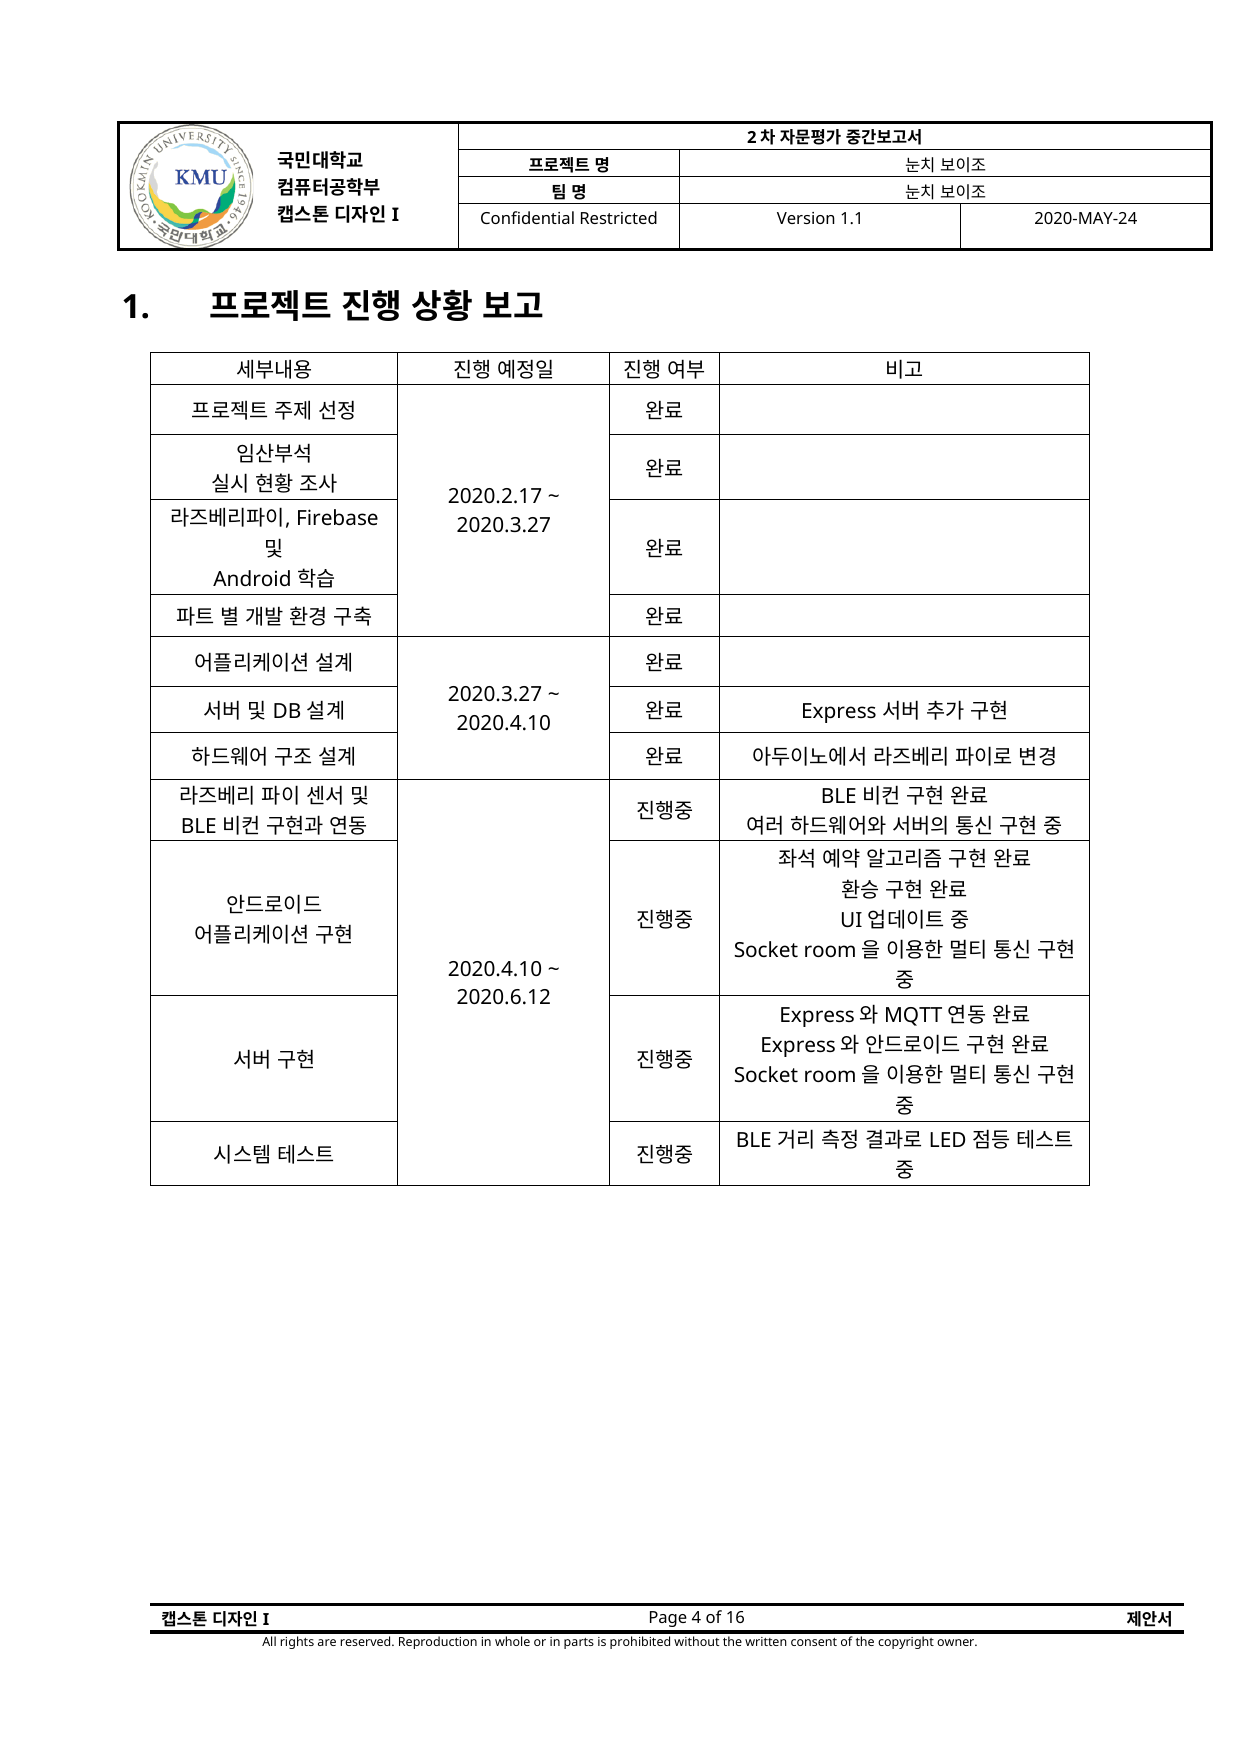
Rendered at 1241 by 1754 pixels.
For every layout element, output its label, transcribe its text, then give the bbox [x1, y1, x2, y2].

table_cell 라즈베리파이, Firebase 및 Android 학습 [151, 500, 397, 594]
table_header 비고 [720, 353, 1089, 383]
table_cell 진행중 [610, 780, 719, 840]
table_cell 완료 [610, 435, 719, 499]
table_cell 서버 구현 [151, 996, 397, 1121]
table_cell 2020.3.27 ~ 2020.4.10 [398, 637, 609, 778]
table_cell Express와 MQTT 연동 완료 Express와 안드로이드 구현 완료 Socket room을 이용한 멀티 통신 구현 중 [720, 996, 1089, 1121]
table_cell 진행중 [610, 996, 719, 1121]
table_cell 시스템 테스트 [151, 1122, 397, 1185]
table_cell [720, 595, 1089, 636]
table_cell BLE 거리 측정 결과로 LED 점등 테스트 중 [720, 1122, 1089, 1185]
table_cell 완료 [610, 385, 719, 434]
table_cell 진행중 [610, 841, 719, 995]
table_cell 완료 [610, 637, 719, 686]
table_cell 프로젝트 주제 선정 [151, 385, 397, 434]
table_cell [720, 385, 1089, 434]
table_cell [720, 435, 1089, 499]
table_cell 완료 [610, 500, 719, 594]
table_cell 라즈베리 파이 센서 및 BLE 비컨 구현과 연동 [151, 780, 397, 840]
table_cell 완료 [610, 595, 719, 636]
table_cell 완료 [610, 733, 719, 778]
table_header 진행 여부 [610, 353, 719, 383]
table_cell BLE 비컨 구현 완료 여러 하드웨어와 서버의 통신 구현 중 [720, 780, 1089, 840]
subtitle 프로젝트 진행 상황 보고 [150, 279, 1090, 328]
table_cell [720, 637, 1089, 686]
table_cell 2020.2.17 ~ 2020.3.27 [398, 385, 609, 636]
table_cell 2020.4.10 ~ 2020.6.12 [398, 780, 609, 1185]
table_cell 완료 [610, 687, 719, 732]
table_cell 어플리케이션 설계 [151, 637, 397, 686]
table_cell 파트 별 개발 환경 구축 [151, 595, 397, 636]
table_cell 하드웨어 구조 설계 [151, 733, 397, 778]
picture [129, 124, 254, 248]
table_cell [720, 500, 1089, 594]
table_cell Express 서버 추가 구현 [720, 687, 1089, 732]
table_header 세부내용 [151, 353, 397, 383]
table_cell 안드로이드 어플리케이션 구현 [151, 841, 397, 995]
table_cell 서버 및 DB 설계 [151, 687, 397, 732]
table_cell 임산부석 실시 현황 조사 [151, 435, 397, 499]
table_cell 좌석 예약 알고리즘 구현 완료 환승 구현 완료 UI 업데이트 중 Socket room을 이용한 멀티 통신 구현 중 [720, 841, 1089, 995]
table_cell 아두이노에서 라즈베리 파이로 변경 [720, 733, 1089, 778]
table_header 진행 예정일 [398, 353, 609, 383]
table_cell 진행중 [610, 1122, 719, 1185]
